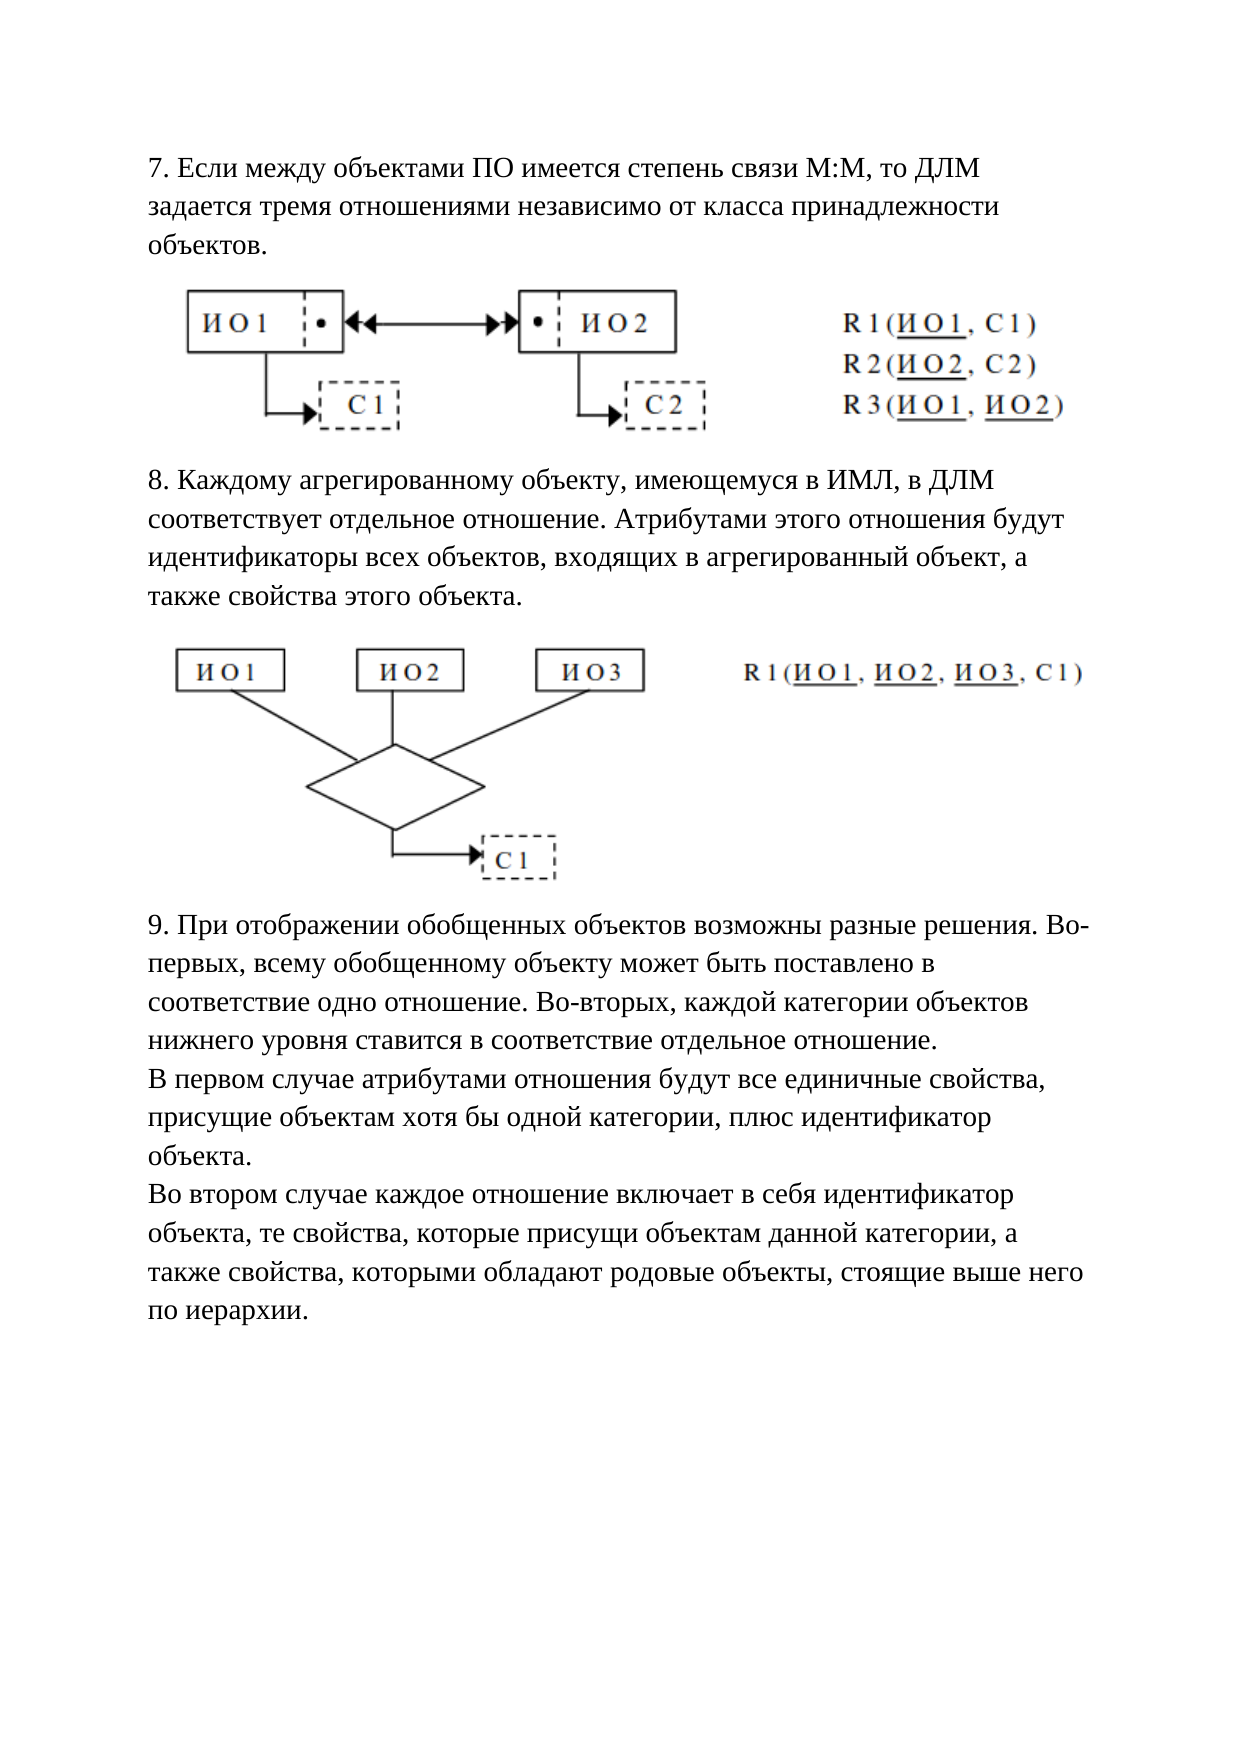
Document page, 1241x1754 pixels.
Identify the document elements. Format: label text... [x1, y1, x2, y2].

text объекта. [148, 1138, 1090, 1172]
text 8. Каждому агрегированному объекту, имеющемуся в ИМЛ, в ДЛМ соответствует отдельное отношение. Атрибутами этого отношения будут идентификаторы всех объектов, входящих в агрегированный объект, а также свойства этого объекта. [148, 462, 1090, 611]
picture [147, 265, 1091, 458]
text 7. Если между объектами ПО имеется степень связи М:М, то ДЛМ задается тремя отношениями независимо от класса принадлежности объектов. [148, 150, 1090, 261]
text 9. При отображении обобщенных объектов возможны разные решения. Во- [148, 907, 1090, 940]
text присущие объектам хотя бы одной категории, плюс идентификатор [148, 1099, 1090, 1133]
text Во втором случае каждое отношение включает в себя идентификатор [148, 1177, 1090, 1210]
text первых, всему обобщенному объекту может быть поставлено в соответствие одно отношение. Во-вторых, каждой категории объектов нижнего уровня ставится в соответствие отдельное отношение. [148, 945, 1090, 1056]
text также свойства, которыми обладают родовые объекты, стоящие выше него [148, 1254, 1090, 1287]
text по иерархии. [148, 1292, 1090, 1326]
text объекта, те свойства, которые присущи объектам данной категории, а [148, 1215, 1090, 1249]
picture [147, 616, 1091, 902]
text В первом случае атрибутами отношения будут все единичные свойства, [148, 1061, 1090, 1094]
